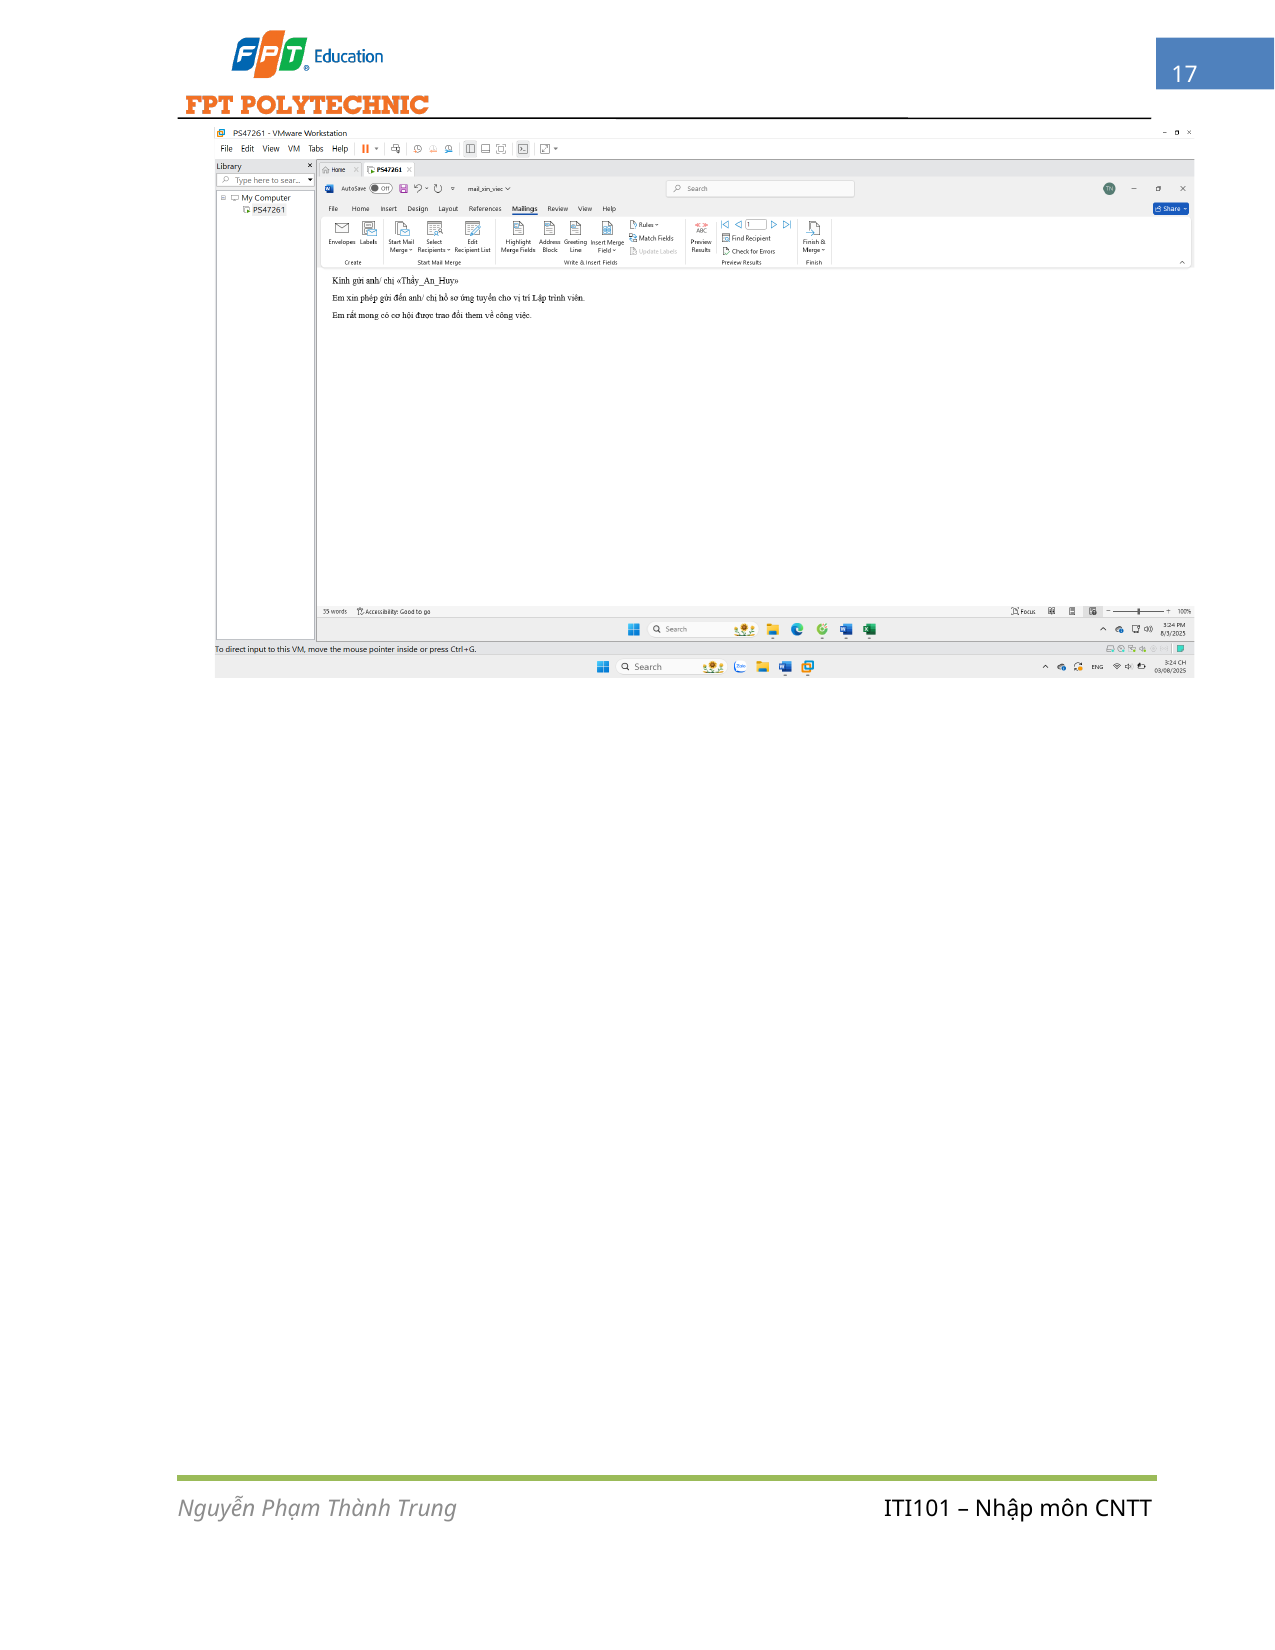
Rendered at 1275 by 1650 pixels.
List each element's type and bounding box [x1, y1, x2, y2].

picture [177, 22, 437, 122]
picture [214, 127, 1195, 678]
